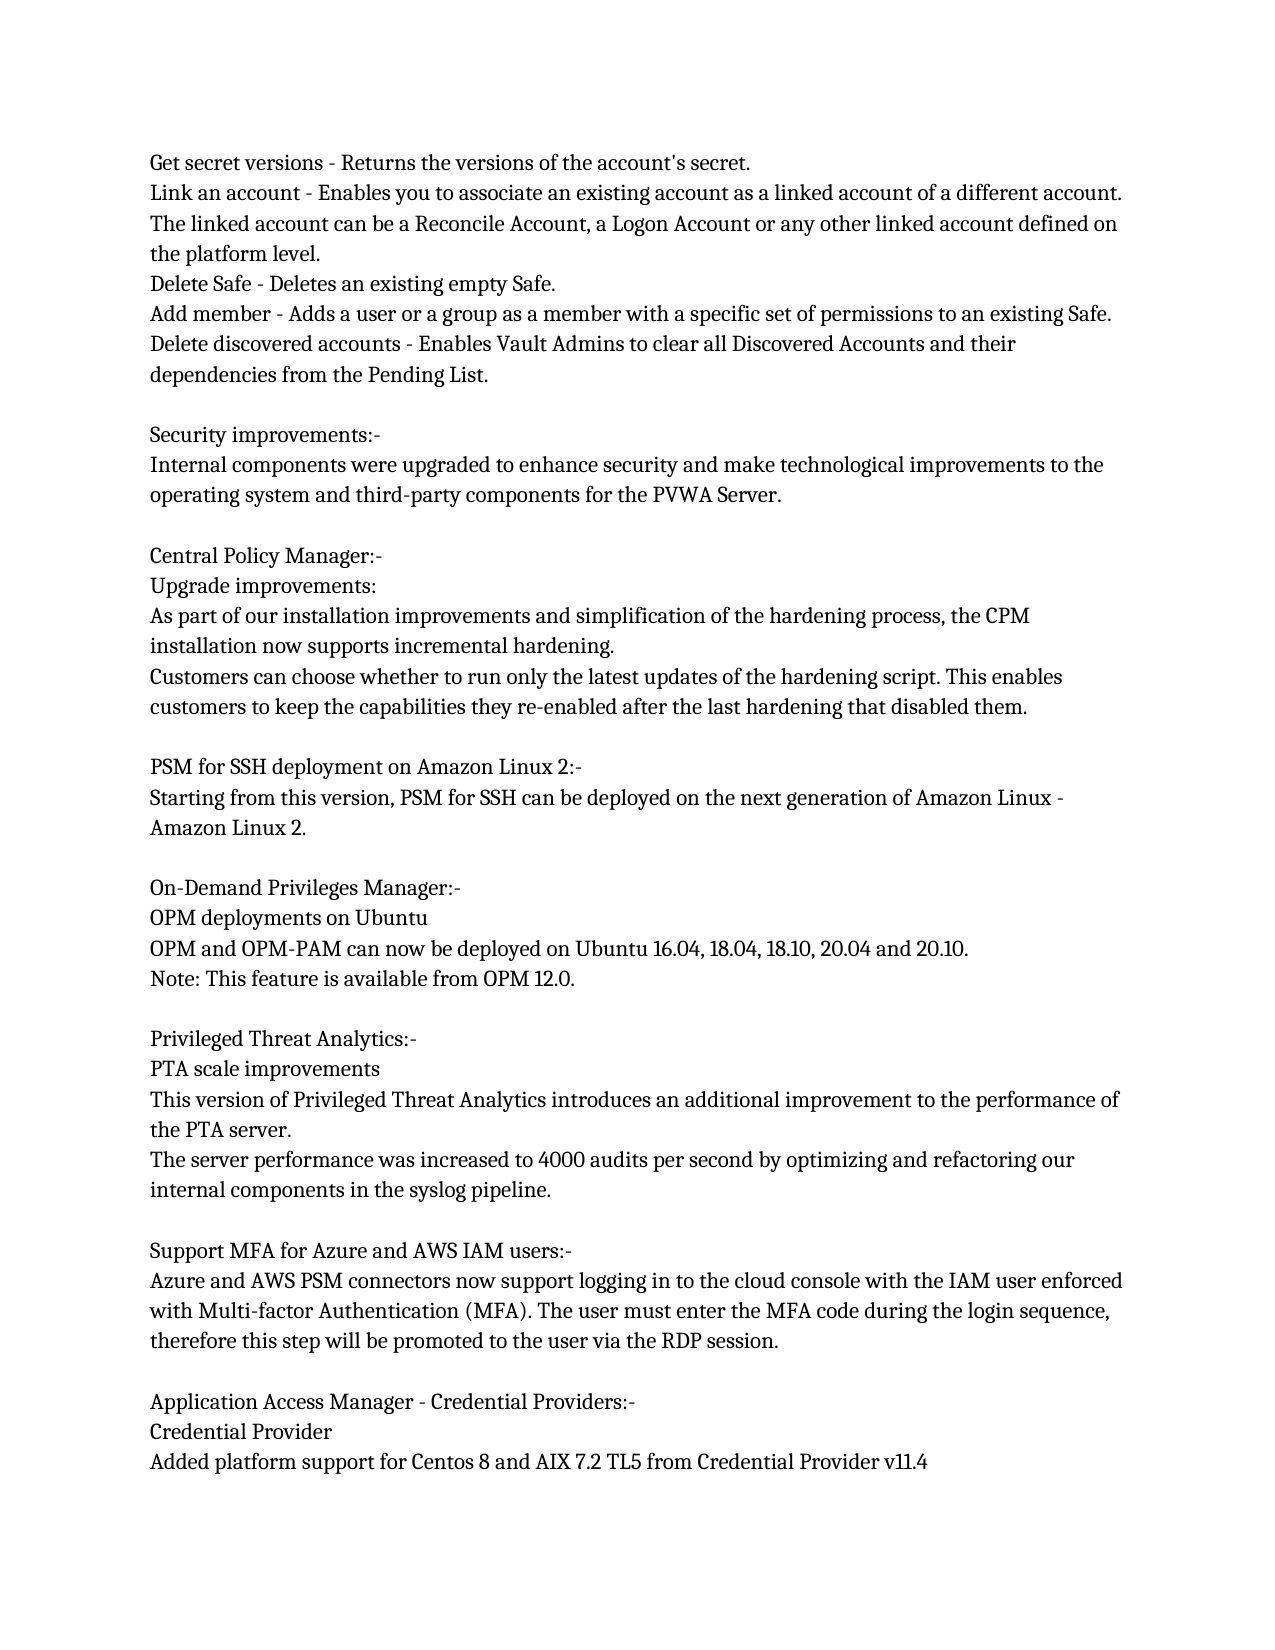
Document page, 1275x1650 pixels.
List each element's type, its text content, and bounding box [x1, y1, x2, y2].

text Upgrade improvements: [150, 573, 1125, 599]
text Application Access Manager - Credential Providers:- [150, 1388, 1125, 1415]
text OPM deployments on Ubuntu [150, 905, 1125, 932]
text Starting from this version, PSM for SSH can be deployed on the next generation of Amazon Linux - Amazon Linux 2. [150, 784, 1125, 841]
text Delete Safe - Deletes an existing empty Safe. [150, 271, 1125, 297]
text Support MFA for Azure and AWS IAM users:- [150, 1237, 1125, 1264]
text OPM and OPM-PAM can now be deployed on Ubuntu 16.04, 18.04, 18.10, 20.04 and 20.10. [150, 935, 1125, 962]
text Credential Provider [150, 1419, 1125, 1445]
text This version of Privileged Threat Analytics introduces an additional improvement to the performance of the PTA server. [150, 1086, 1125, 1143]
text Internal components were upgraded to enhance security and make technological improvements to the operating system and third-party components for the PVWA Server. [150, 452, 1125, 509]
text Security improvements:- [150, 422, 1125, 448]
text Customers can choose whether to run only the latest updates of the hardening script. This enables customers to keep the capabilities they re-enabled after the last hardening that disabled them. [150, 663, 1125, 720]
text The server performance was increased to 4000 audits per second by optimizing and refactoring our internal components in the syslog pipeline. [150, 1147, 1125, 1203]
text Privileged Threat Analytics:- [150, 1026, 1125, 1052]
text PSM for SSH deployment on Amazon Linux 2:- [150, 754, 1125, 781]
text Central Policy Manager:- [150, 543, 1125, 569]
text Get secret versions - Returns the versions of the account's secret. [150, 150, 1125, 176]
text PTA scale improvements [150, 1056, 1125, 1083]
text Added platform support for Centos 8 and AIX 7.2 TL5 from Credential Provider v11.4 [150, 1449, 1125, 1475]
text On-Demand Privileges Manager:- [150, 875, 1125, 901]
text Azure and AWS PSM connectors now support logging in to the cloud console with the IAM user enforced with Multi-factor Authentication (MFA). The user must enter the MFA code during the login sequence, therefore this step will be promoted to the user via the RDP session. [150, 1268, 1125, 1354]
text Delete discovered accounts - Enables Vault Admins to clear all Discovered Accounts and their dependencies from the Pending List. [150, 331, 1125, 388]
text Link an account - Enables you to associate an existing account as a linked account of a different account. The linked account can be a Reconcile Account, a Logon Account or any other linked account defined on the platform level. [150, 180, 1125, 267]
text As part of our installation improvements and simplification of the hardening process, the CPM installation now supports incremental hardening. [150, 603, 1125, 660]
text Note: This feature is available from OPM 12.0. [150, 966, 1125, 992]
text Add member - Adds a user or a group as a member with a specific set of permissions to an existing Safe. [150, 301, 1125, 327]
